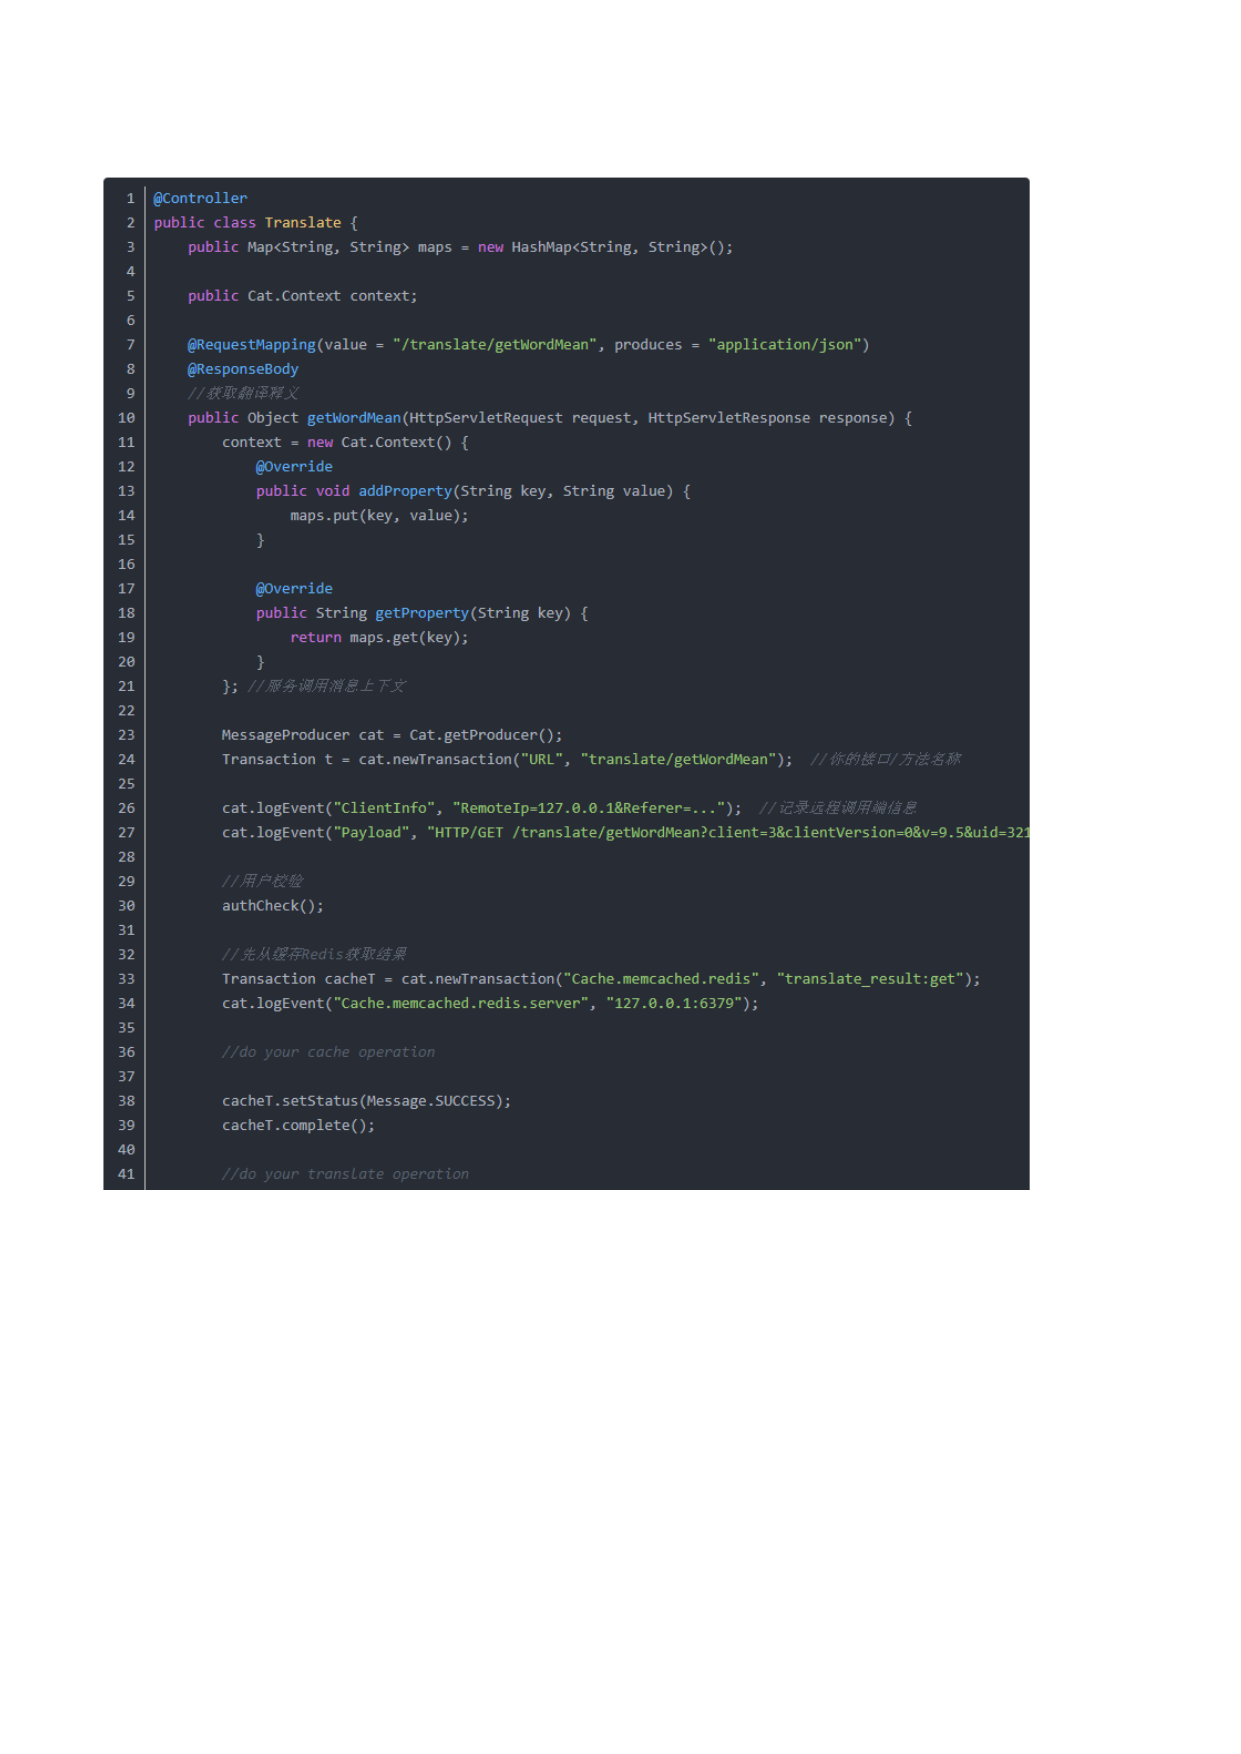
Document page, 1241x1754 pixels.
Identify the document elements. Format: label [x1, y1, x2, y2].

picture [88, 162, 1053, 1190]
